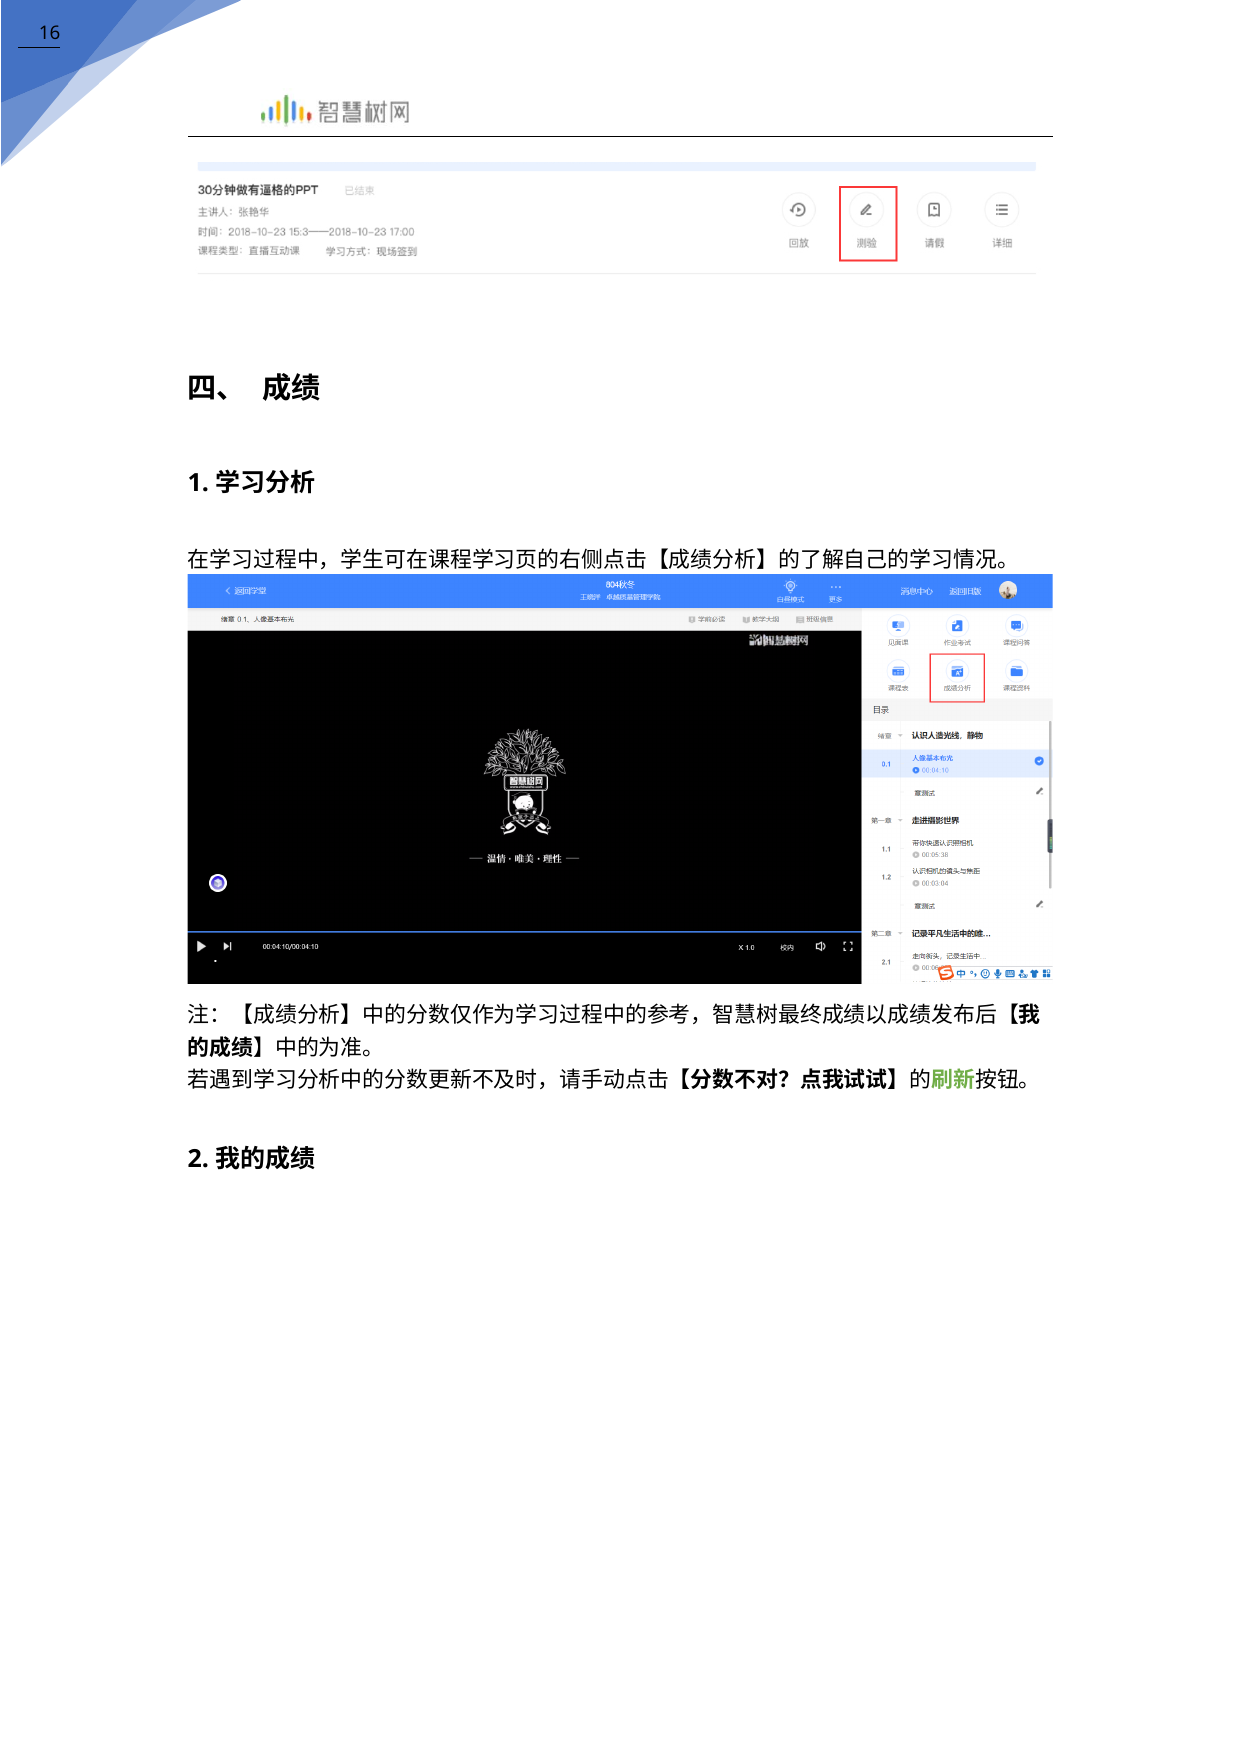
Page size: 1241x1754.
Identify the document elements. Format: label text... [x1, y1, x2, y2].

picture [1, 0, 1053, 281]
picture [187, 574, 1053, 984]
text 注：【成绩分析】中的分数仅作为学习过程中的参考，智慧树最终成绩以成绩发布后【我的成绩】中的为准。 [187, 997, 1053, 1062]
subtitle 2. 我的成绩 [187, 1124, 1053, 1189]
text 若遇到学习分析中的分数更新不及时，请手动点击【分数不对？点我试试】的刷新按钮。 [187, 1062, 1053, 1094]
subtitle 成绩 [187, 354, 1053, 419]
subtitle 1. 学习分析 [187, 448, 1053, 513]
picture [250, 88, 417, 134]
text 在学习过程中，学生可在课程学习页的右侧点击【成绩分析】的了解自己的学习情况。 [187, 542, 1053, 574]
